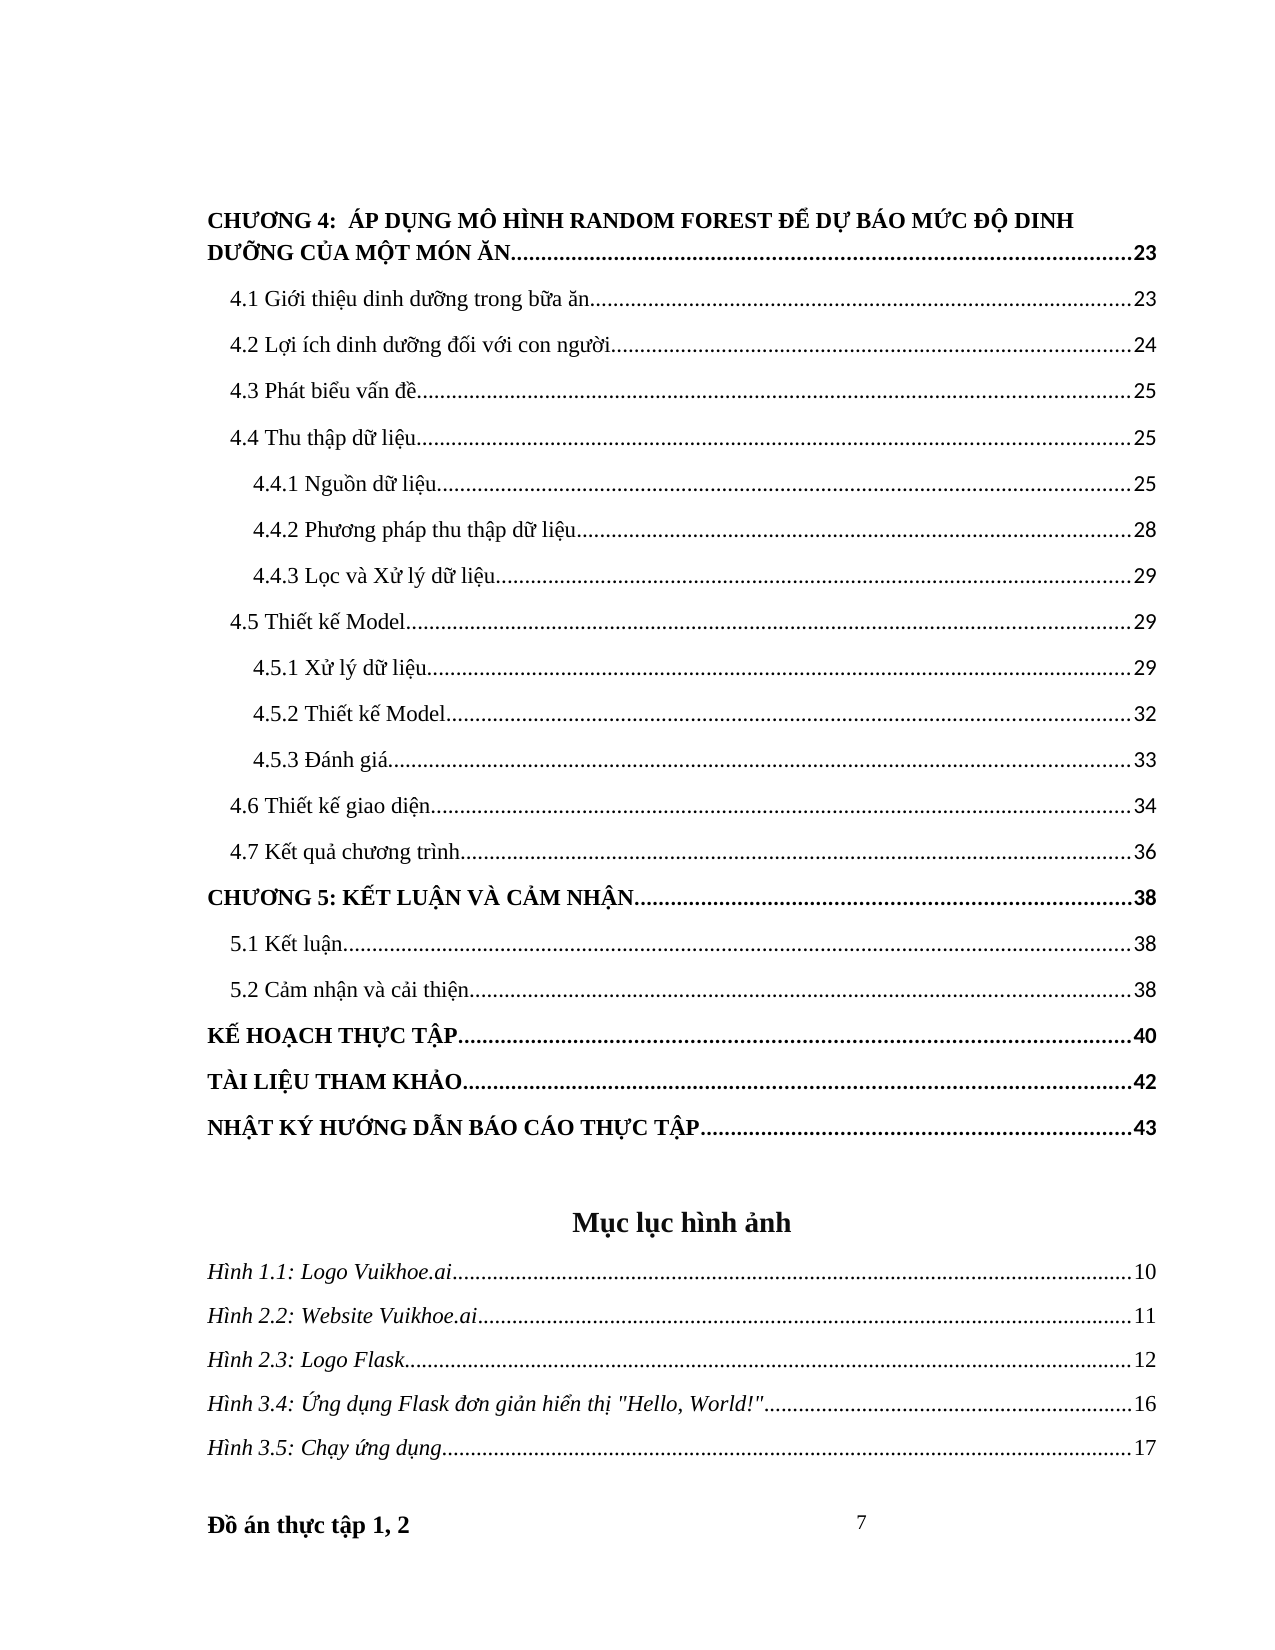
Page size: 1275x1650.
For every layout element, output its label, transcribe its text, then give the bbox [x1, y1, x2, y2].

text Hình 2.3: Logo Flask 12 [207, 1346, 1156, 1373]
text Hình 3.5: Chạy ứng dụng 17 [207, 1434, 1156, 1461]
text Mục lục hình ảnh [207, 1205, 1156, 1239]
text Hình 1.1: Logo Vuikhoe.ai 10 [207, 1258, 1156, 1284]
text Hình 3.4: Ứng dụng Flask đơn giản hiển thị "Hello, World!" 16 [207, 1390, 1156, 1417]
text Hình 2.2: Website Vuikhoe.ai 11 [207, 1302, 1156, 1328]
